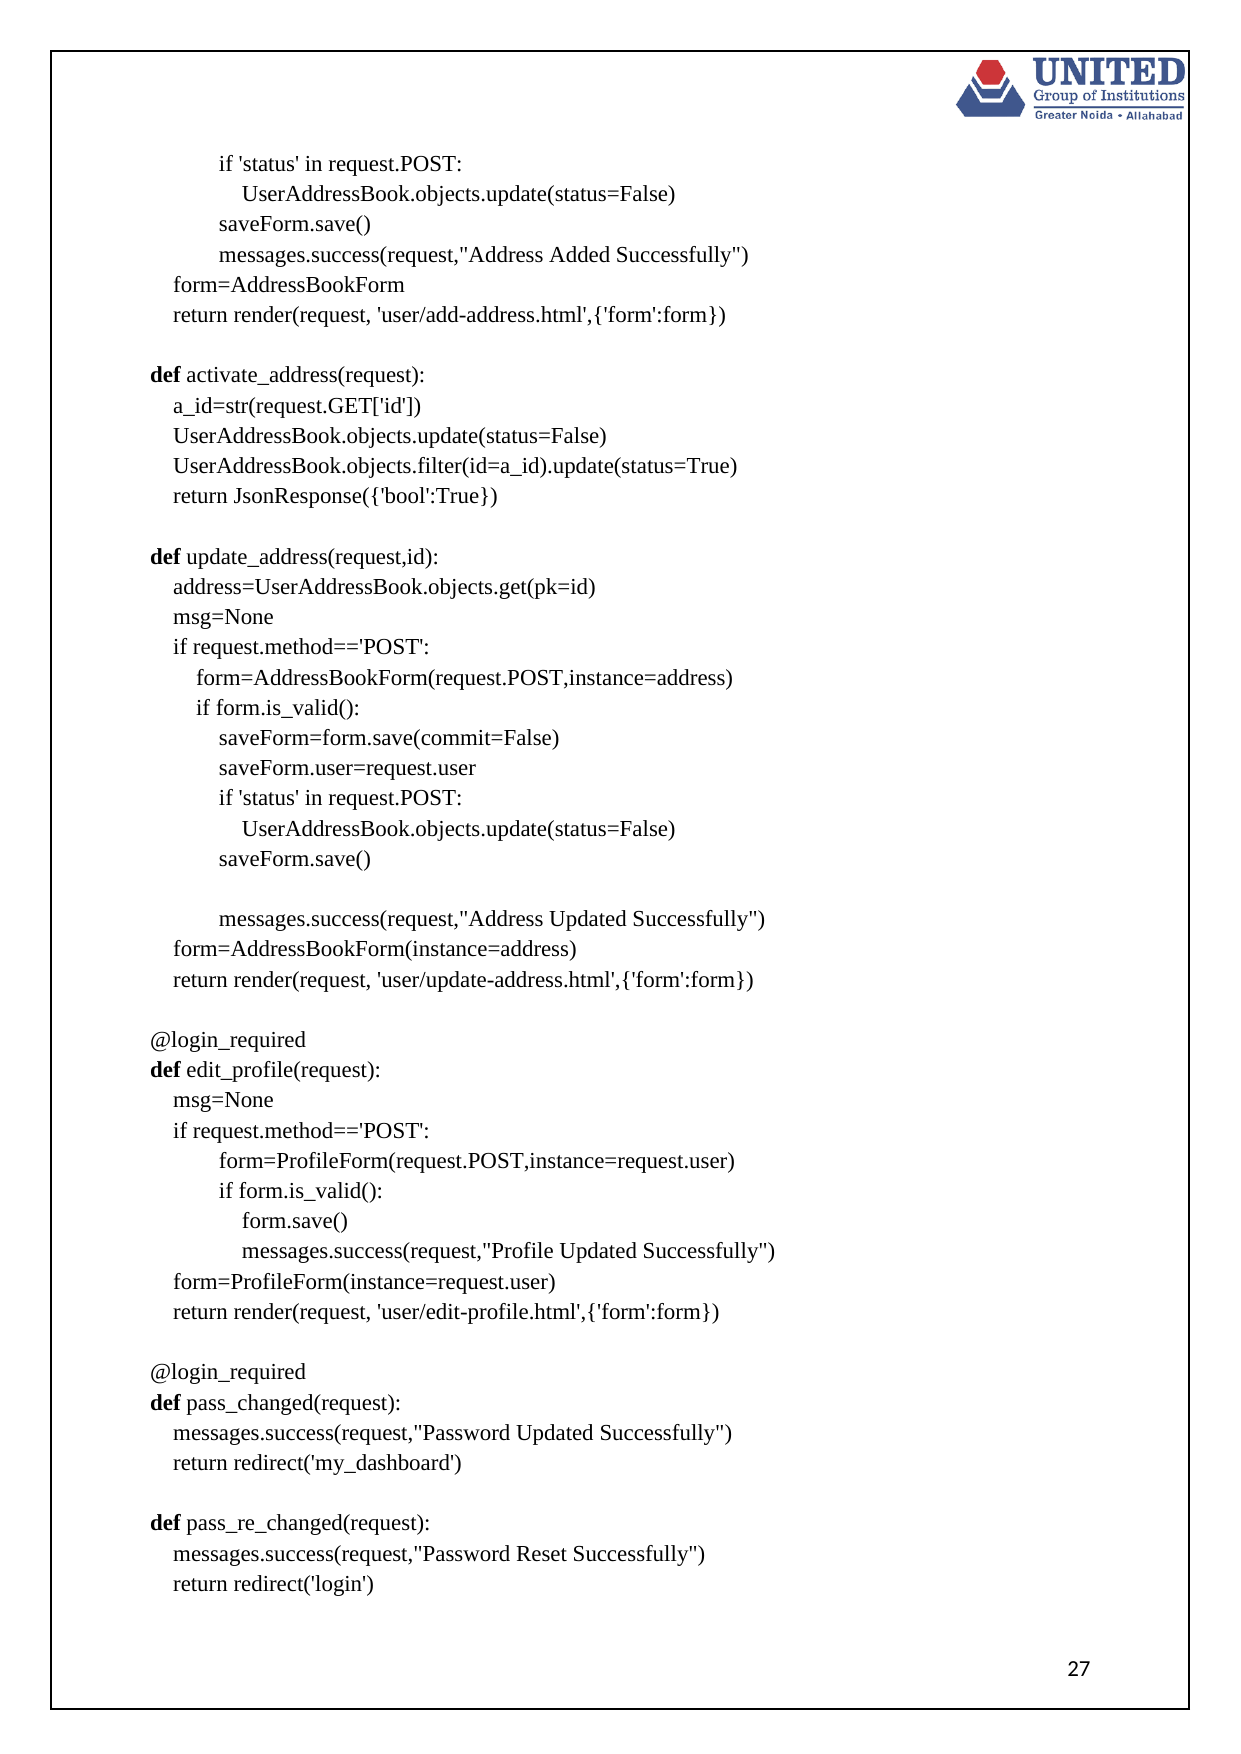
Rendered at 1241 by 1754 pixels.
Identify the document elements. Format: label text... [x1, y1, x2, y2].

text if request.method=='POST': [150, 633, 1090, 660]
text a_id=str(request.GET['id']) [150, 392, 1090, 418]
text def pass_changed(request): [150, 1388, 1090, 1415]
picture [952, 53, 1186, 124]
text form=AddressBookForm(request.POST,instance=address) [150, 663, 1090, 690]
text if request.method=='POST': [150, 1117, 1090, 1143]
text saveForm.user=request.user [150, 754, 1090, 781]
text return render(request, 'user/update-address.html',{'form':form}) [150, 966, 1090, 992]
text if 'status' in request.POST: [150, 784, 1090, 811]
text def edit_profile(request): [150, 1056, 1090, 1083]
text return JsonResponse({'bool':True}) [150, 482, 1090, 509]
text return redirect('my_dashboard') [150, 1449, 1090, 1475]
text return render(request, 'user/add-address.html',{'form':form}) [150, 301, 1090, 327]
text return redirect('login') [150, 1570, 1090, 1596]
text messages.success(request,"Address Updated Successfully") [150, 905, 1090, 932]
text def activate_address(request): [150, 361, 1090, 388]
text msg=None [150, 603, 1090, 629]
text form=AddressBookForm(instance=address) [150, 935, 1090, 962]
text saveForm=form.save(commit=False) [150, 724, 1090, 750]
text saveForm.save() [150, 845, 1090, 871]
text form=ProfileForm(instance=request.user) [150, 1268, 1090, 1294]
text @login_required [150, 1026, 1090, 1052]
text @login_required [150, 1358, 1090, 1385]
text messages.success(request,"Password Reset Successfully") [150, 1539, 1090, 1566]
text saveForm.save() [150, 210, 1090, 237]
text UserAddressBook.objects.filter(id=a_id).update(status=True) [150, 452, 1090, 478]
text messages.success(request,"Password Updated Successfully") [150, 1419, 1090, 1445]
text return render(request, 'user/edit-profile.html',{'form':form}) [150, 1298, 1090, 1324]
text def update_address(request,id): [150, 543, 1090, 569]
text if form.is_valid(): [150, 1177, 1090, 1203]
text if 'status' in request.POST: [150, 150, 1090, 176]
text def pass_re_changed(request): [150, 1509, 1090, 1536]
text msg=None [150, 1086, 1090, 1113]
text if form.is_valid(): [150, 694, 1090, 720]
text messages.success(request,"Profile Updated Successfully") [150, 1237, 1090, 1264]
text form=ProfileForm(request.POST,instance=request.user) [150, 1147, 1090, 1173]
text address=UserAddressBook.objects.get(pk=id) [150, 573, 1090, 599]
text form.save() [150, 1207, 1090, 1234]
text form=AddressBookForm [150, 271, 1090, 297]
text UserAddressBook.objects.update(status=False) [150, 814, 1090, 841]
text messages.success(request,"Address Added Successfully") [150, 241, 1090, 267]
text UserAddressBook.objects.update(status=False) [150, 180, 1090, 207]
text UserAddressBook.objects.update(status=False) [150, 422, 1090, 448]
